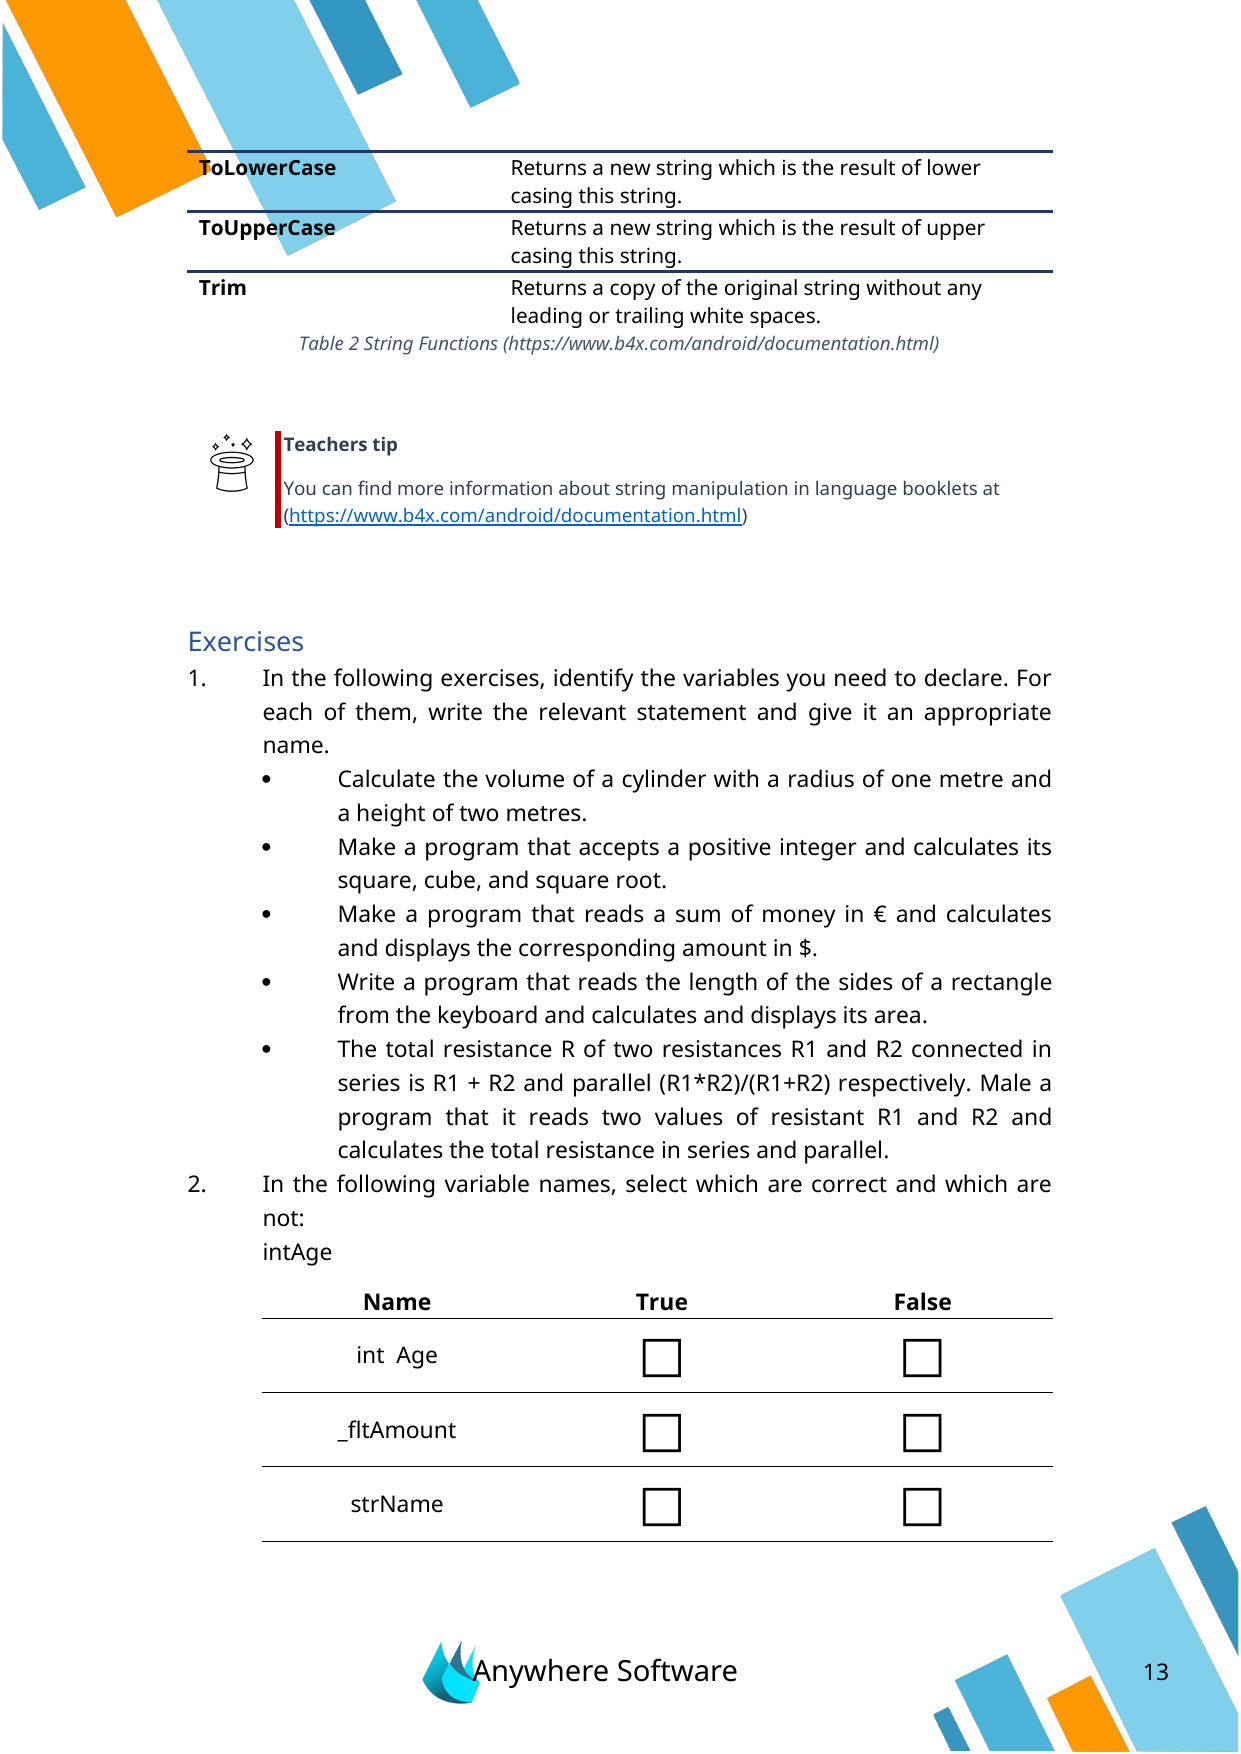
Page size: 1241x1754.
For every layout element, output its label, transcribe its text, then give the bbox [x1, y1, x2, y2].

list In the following exercises, identify the variables you need to declare. For each of them, write the relevant statement and give it an appropriate name. [187, 662, 1053, 761]
list Make a program that accepts a positive integer and calculates its square, cube, and square root. [262, 831, 1053, 896]
text Table 2 String Functions (https://www.b4x.com/android/documentation.html) [187, 330, 1053, 356]
list intAge [262, 1236, 1053, 1267]
picture [202, 432, 262, 493]
table_cell Returns a new string which is the result of upper casing this string. [499, 213, 1053, 270]
picture [933, 1506, 1239, 1752]
table_cell _fltAmount [262, 1393, 532, 1466]
list The total resistance R of two resistances R1 and R2 connected in series is R1 + R2 and parallel (R1*R2)/(R1+R2) respectively. Male a program that it reads two values of resistant R1 and R2 and calculates the total resistance in series and parallel. [262, 1033, 1053, 1166]
subtitle Exercises [187, 622, 1053, 659]
table_cell ToLowerCase [187, 153, 499, 210]
table_cell □ [532, 1393, 792, 1466]
table_cell Trim [187, 273, 499, 330]
table_cell Returns a copy of the original string without any leading or trailing white spaces. [499, 273, 1053, 330]
table_cell □ [532, 1467, 792, 1541]
table_cell □ [792, 1393, 1053, 1466]
table_cell int Age [262, 1319, 532, 1392]
picture [2, 0, 520, 256]
table_header Name [262, 1286, 532, 1317]
list Make a program that reads a sum of money in € and calculates and displays the corresponding amount in $. [262, 898, 1053, 963]
table_cell strName [262, 1467, 532, 1541]
table_header False [792, 1286, 1053, 1317]
table_cell Returns a new string which is the result of lower casing this string. [499, 153, 1053, 210]
table_cell □ [792, 1467, 1053, 1541]
table_cell □ [792, 1319, 1053, 1392]
table_header True [532, 1286, 792, 1317]
table_cell □ [532, 1319, 792, 1392]
table_cell ToUpperCase [187, 213, 499, 270]
picture [422, 1640, 481, 1704]
list Calculate the volume of a cylinder with a radius of one metre and a height of two metres. [262, 763, 1053, 828]
list In the following variable names, select which are correct and which are not: [187, 1168, 1053, 1233]
list Write a program that reads the length of the sides of a rectangle from the keyboard and calculates and displays its area. [262, 966, 1053, 1031]
